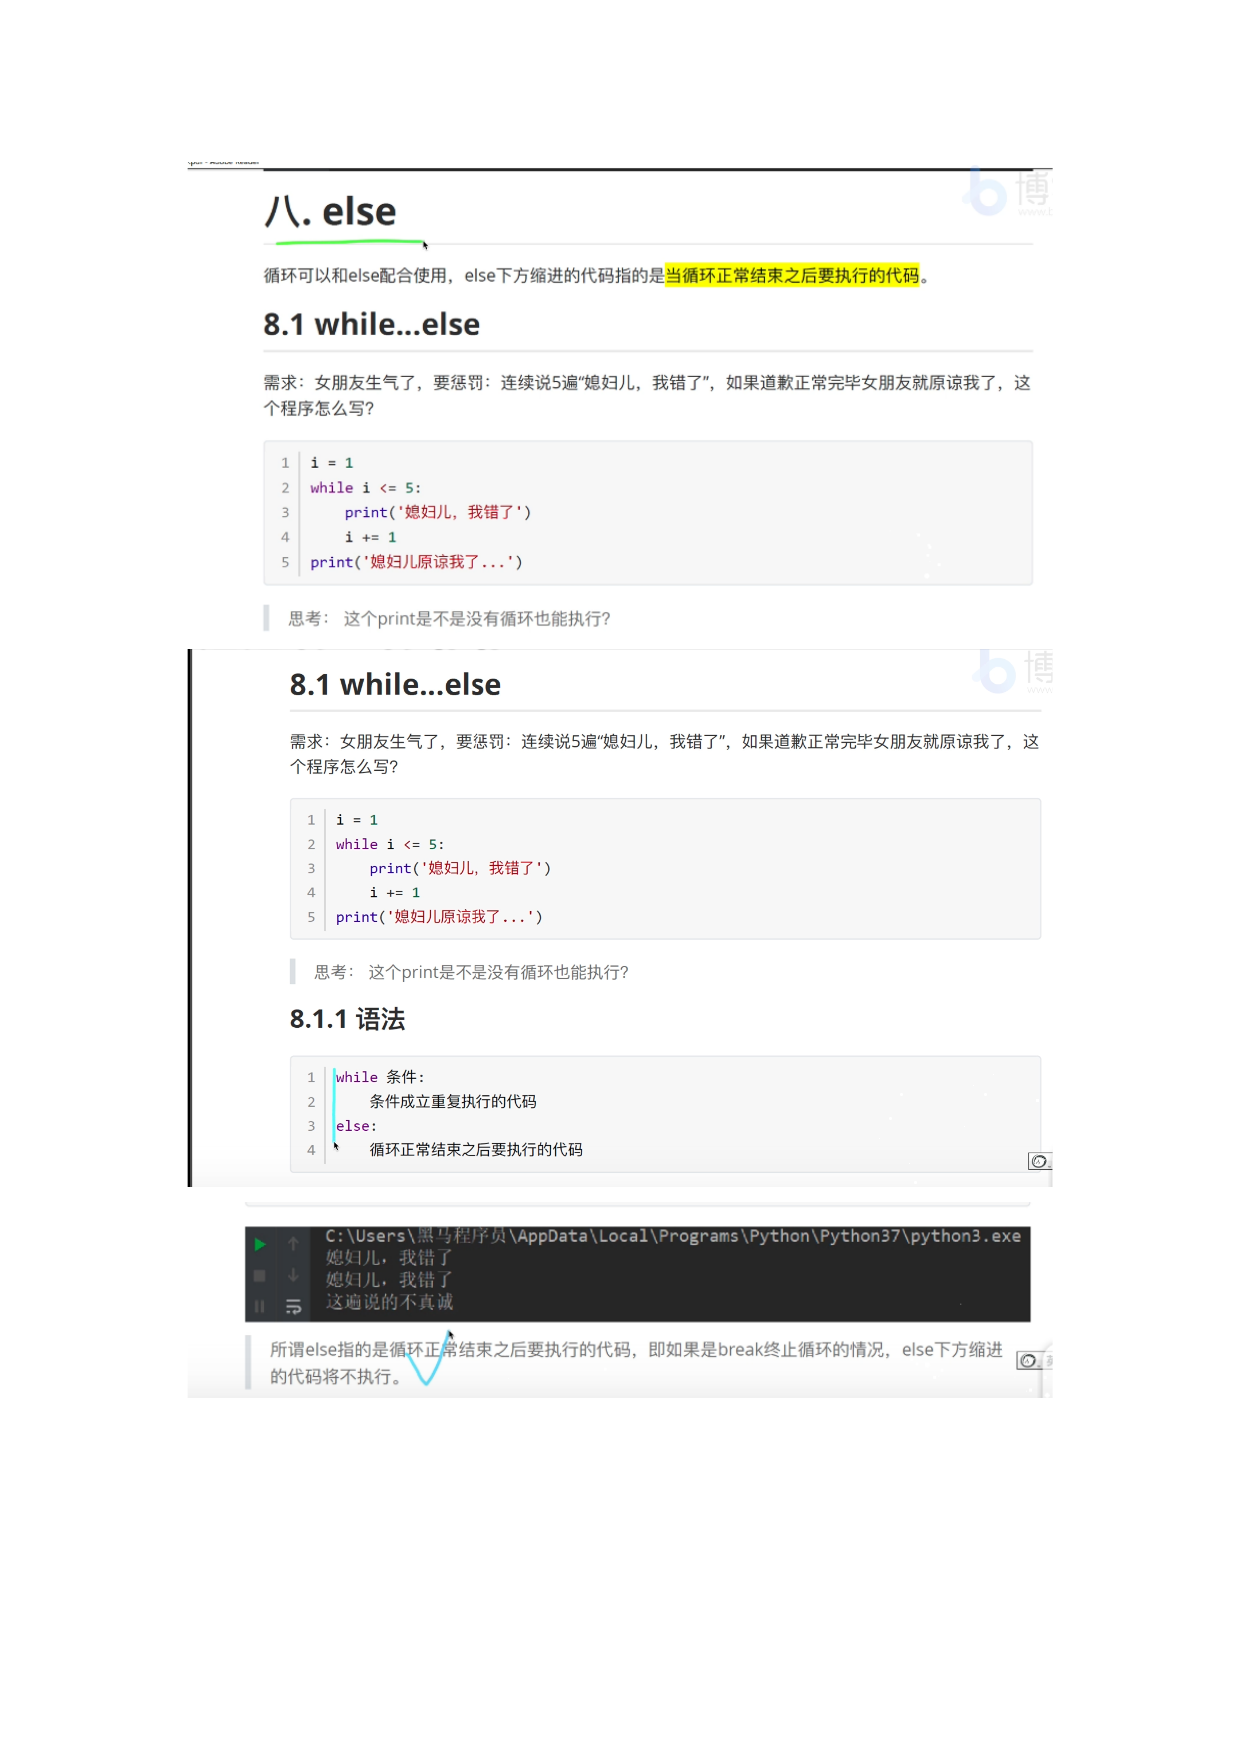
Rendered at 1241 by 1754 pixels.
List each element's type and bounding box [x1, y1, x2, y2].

picture [187, 649, 1053, 1187]
picture [187, 1202, 1053, 1398]
picture [187, 162, 1053, 644]
